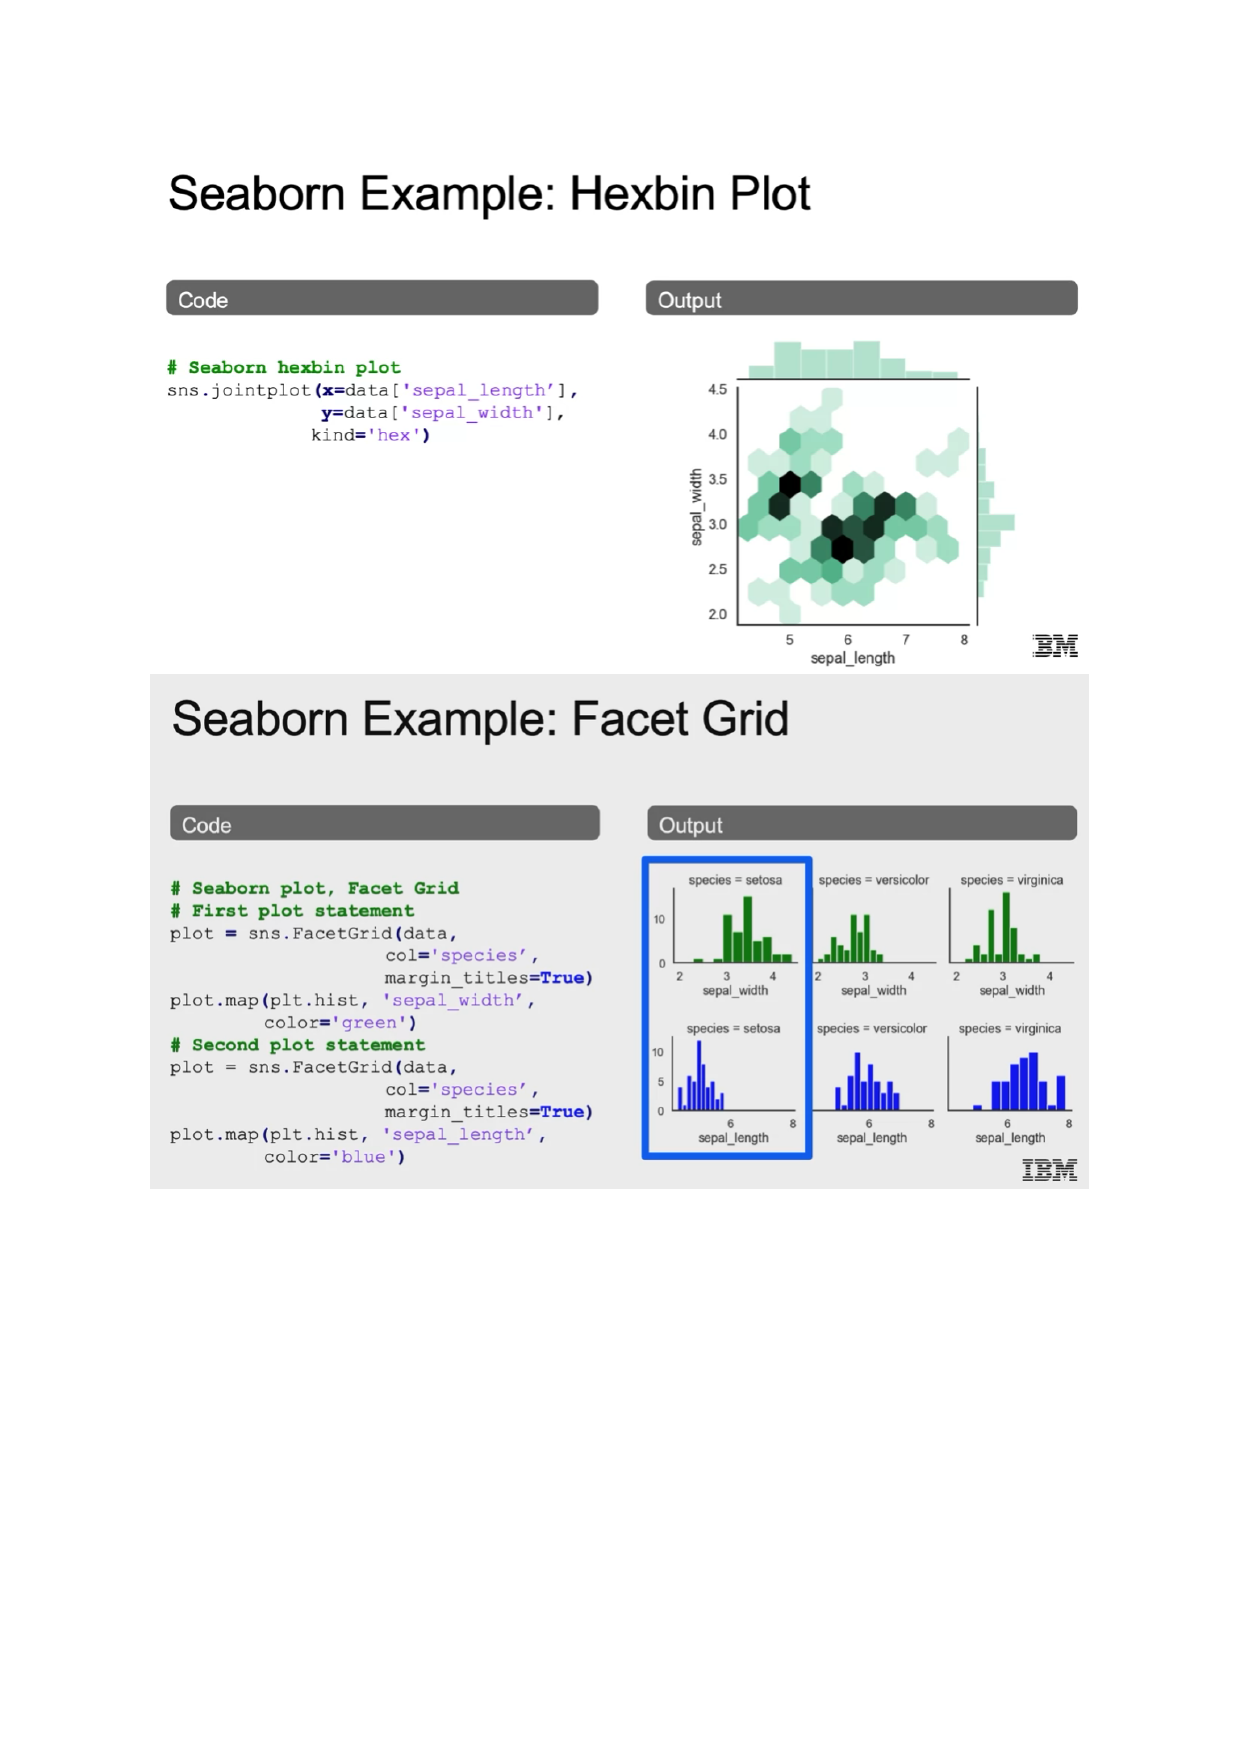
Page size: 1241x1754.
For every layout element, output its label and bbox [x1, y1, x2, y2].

picture [150, 674, 1089, 1189]
picture [150, 150, 1089, 672]
